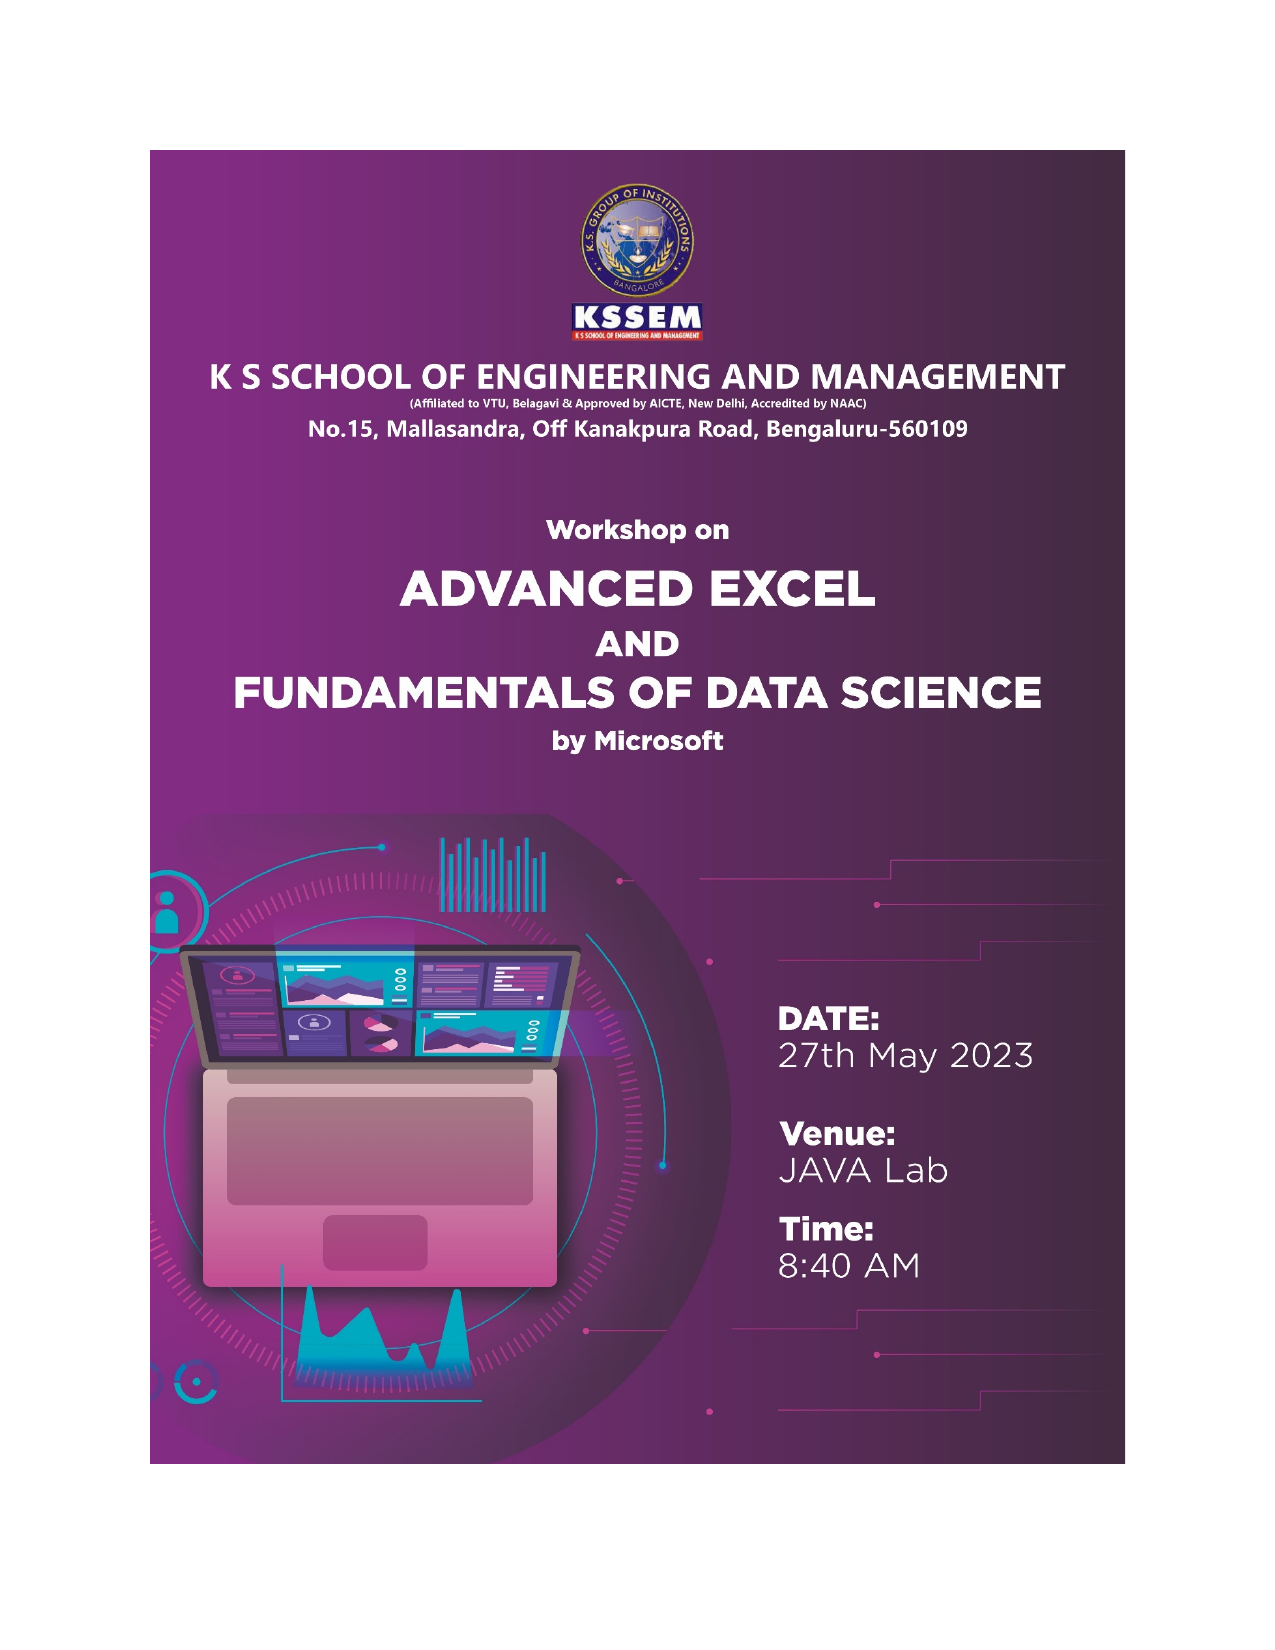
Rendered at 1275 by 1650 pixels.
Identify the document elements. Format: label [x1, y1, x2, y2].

picture [150, 150, 1125, 1464]
